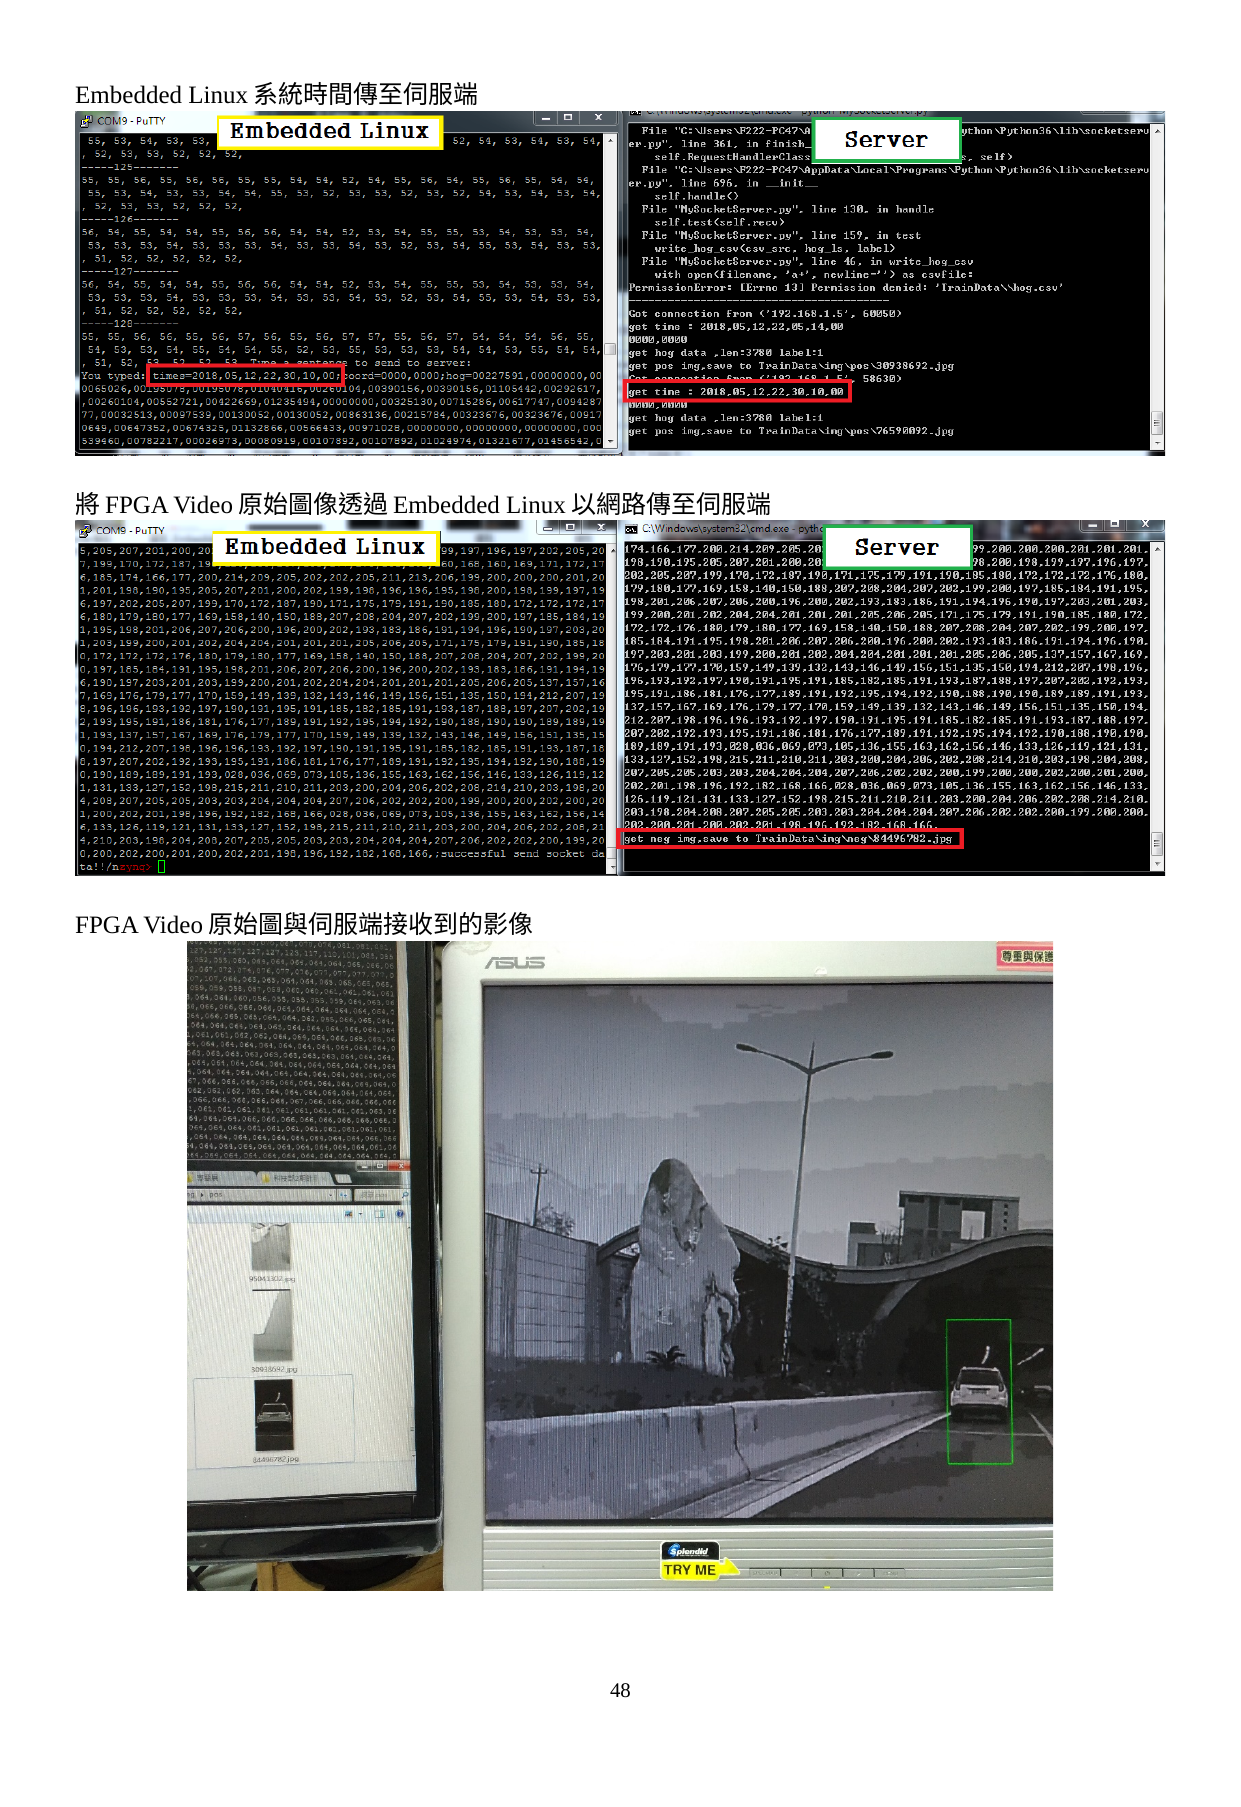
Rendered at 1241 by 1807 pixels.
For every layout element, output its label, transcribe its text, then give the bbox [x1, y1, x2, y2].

picture [75, 520, 1166, 876]
picture [75, 111, 1166, 456]
picture [187, 941, 1054, 1591]
text FPGA Video原始圖與伺服端接收到的影像 [75, 905, 1165, 941]
text 將FPGA Video原始圖像透過Embedded Linux以網路傳至伺服端 [75, 484, 1165, 520]
text Embedded Linux系統時間傳至伺服端 [75, 75, 1165, 111]
